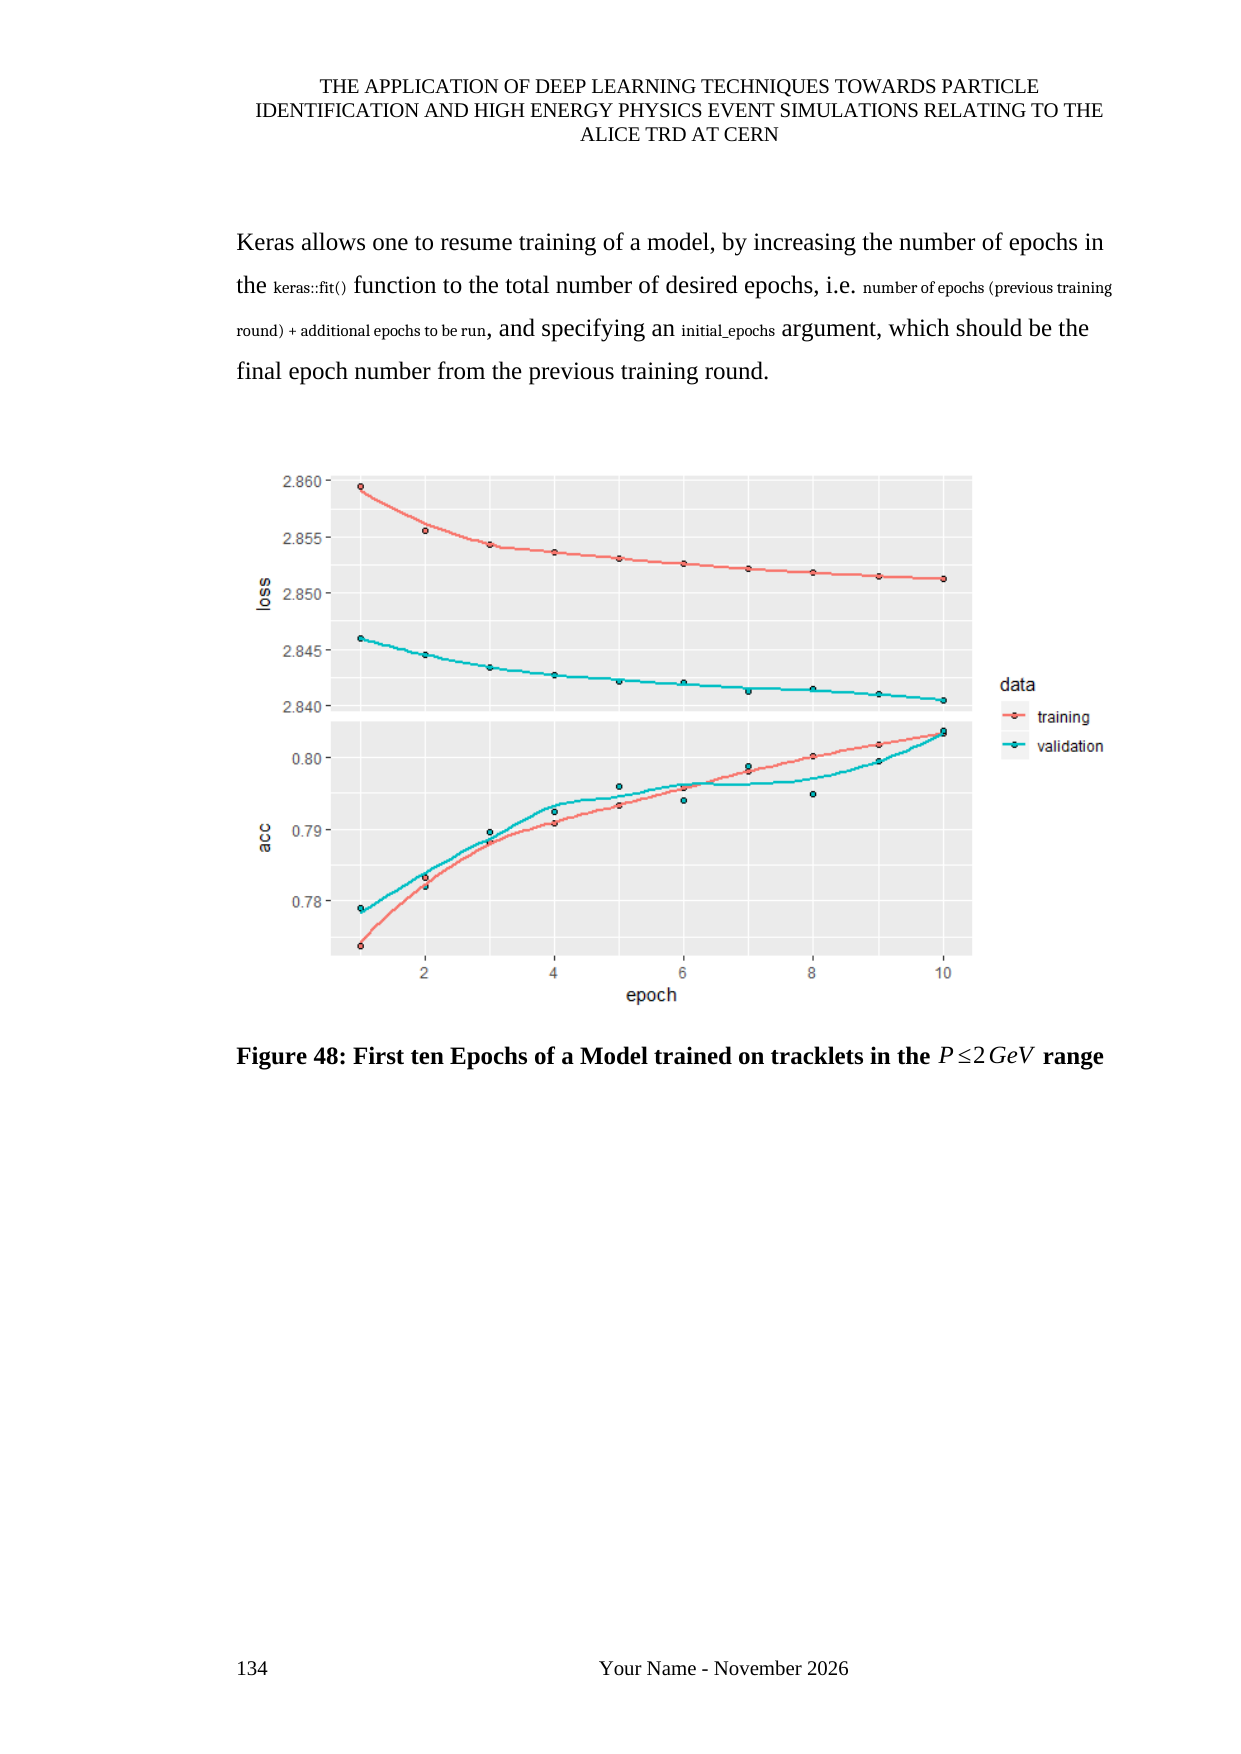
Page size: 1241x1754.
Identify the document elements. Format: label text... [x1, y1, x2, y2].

picture [236, 467, 1123, 1014]
text Keras allows one to resume training of a model, by increasing the number of epochs in the keras::fit() function to the total number of desired epochs, i.e. number of epochs (previous training round) + additional epochs to be run, and specifying an initial_epochs argument, which should be the final epoch number from the previous training round. [236, 227, 1122, 385]
text Figure 48: First ten Epochs of a Model trained on tracklets in the range [236, 1041, 1122, 1069]
